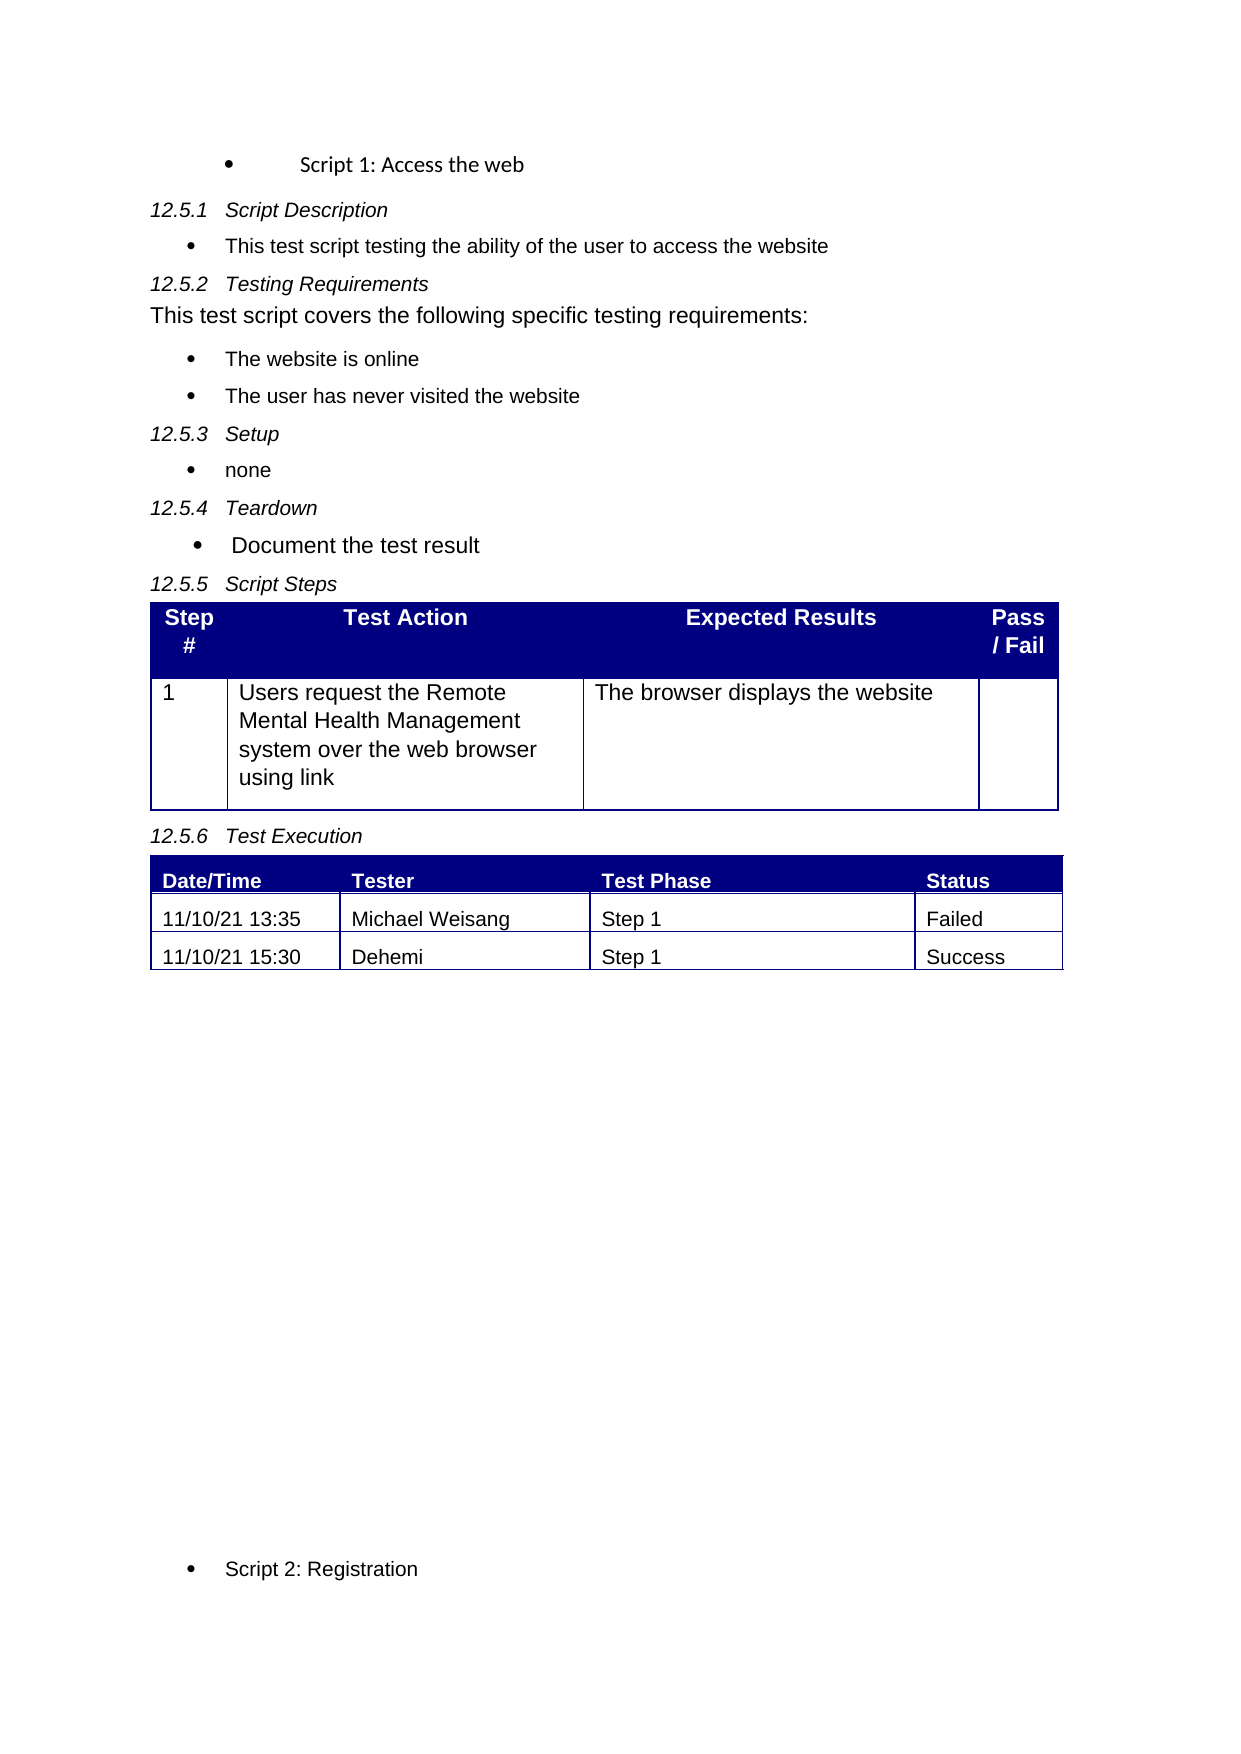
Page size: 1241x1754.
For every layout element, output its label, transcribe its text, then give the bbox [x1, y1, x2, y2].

table_header Test Phase [591, 856, 914, 892]
text This test script covers the following specific testing requirements: [150, 302, 1090, 328]
list This test script testing the ability of the user to access the website [187, 234, 1090, 258]
table_header Pass/ Fail [980, 604, 1057, 677]
list Script 2: Registration [187, 1556, 1090, 1581]
table_cell Michael Weisang [341, 894, 589, 931]
list none [187, 458, 1090, 482]
table_cell 11/10/21 13:35 [152, 894, 339, 931]
subtitle Teardown [150, 494, 1090, 519]
subtitle Test Execution [150, 823, 1090, 848]
subtitle Setup [150, 420, 1090, 445]
table_header Date/Time [152, 856, 339, 892]
table_header Status [916, 856, 1062, 892]
list Document the test result [194, 532, 1090, 558]
table_cell Users request the Remote Mental Health Management system over the web browser using link [228, 679, 583, 809]
list The website is online [187, 347, 1090, 371]
table_cell Step 1 [591, 932, 914, 968]
table_header Step # [152, 604, 227, 677]
table_header Expected Results [584, 604, 978, 677]
table_header Tester [341, 856, 589, 892]
subtitle Script Description [150, 197, 1090, 222]
table_cell 11/10/21 15:30 [152, 932, 339, 968]
subtitle Script Steps [150, 571, 1090, 596]
table_cell Failed [916, 894, 1062, 931]
subtitle Testing Requirements [150, 271, 1090, 296]
table_cell 1 [152, 679, 227, 809]
table_cell [980, 679, 1057, 809]
list Group 2 “Runtime Terror” Script 1: Access the web [225, 150, 1090, 178]
table_cell Step 1 [591, 894, 914, 931]
table_header Test Action [228, 604, 583, 677]
list The user has never visited the website [187, 384, 1090, 408]
table_cell Dehemi [341, 932, 589, 968]
table_cell Success [916, 932, 1062, 968]
table_cell The browser displays the website [584, 679, 978, 809]
